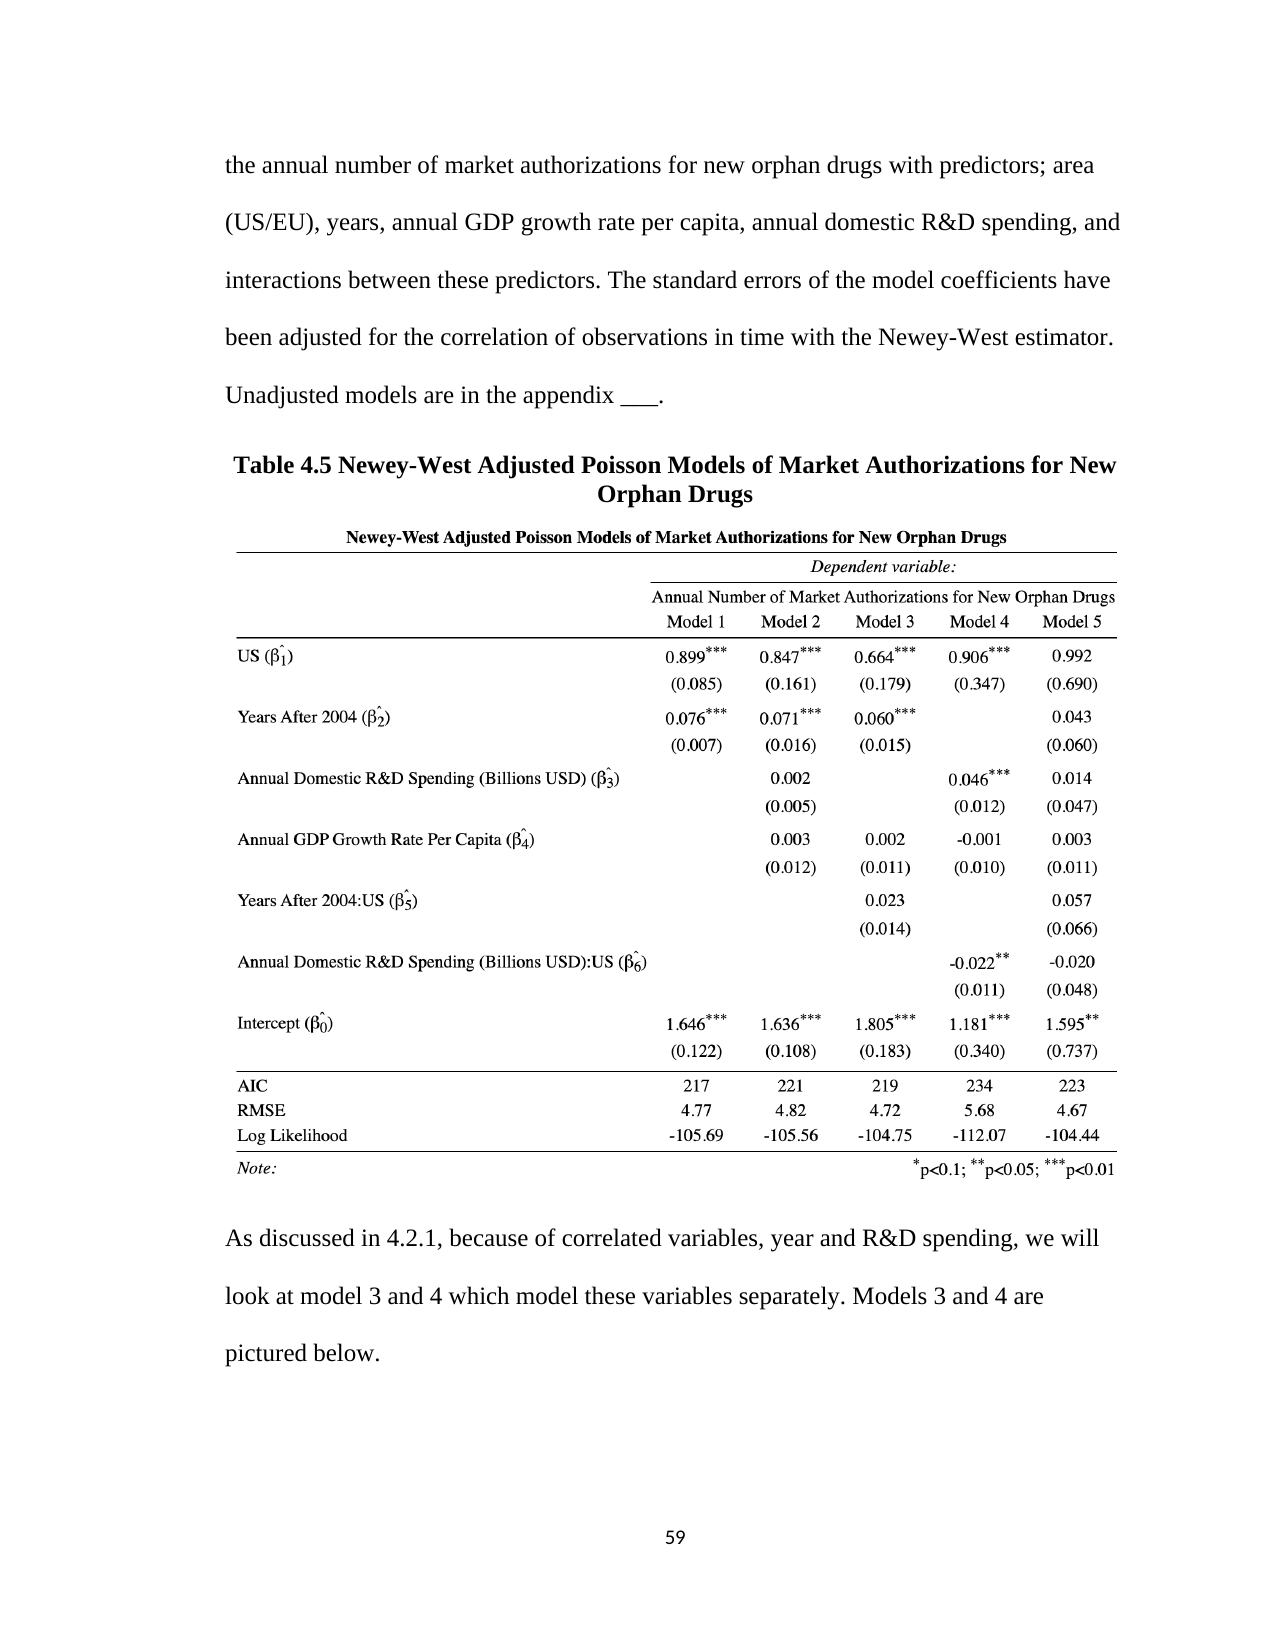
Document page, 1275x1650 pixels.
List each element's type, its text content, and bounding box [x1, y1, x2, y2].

text As discussed in 4.2.1, because of correlated variables, year and R&D spending, we will look at model 3 and 4 which model these variables separately. Models 3 and 4 are pictured below. [225, 1223, 1125, 1367]
picture [225, 520, 1125, 1186]
text Table 4.5 Newey-West Adjusted Poisson Models of Market Authorizations for New Orphan Drugs [225, 450, 1125, 507]
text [225, 150, 1125, 409]
